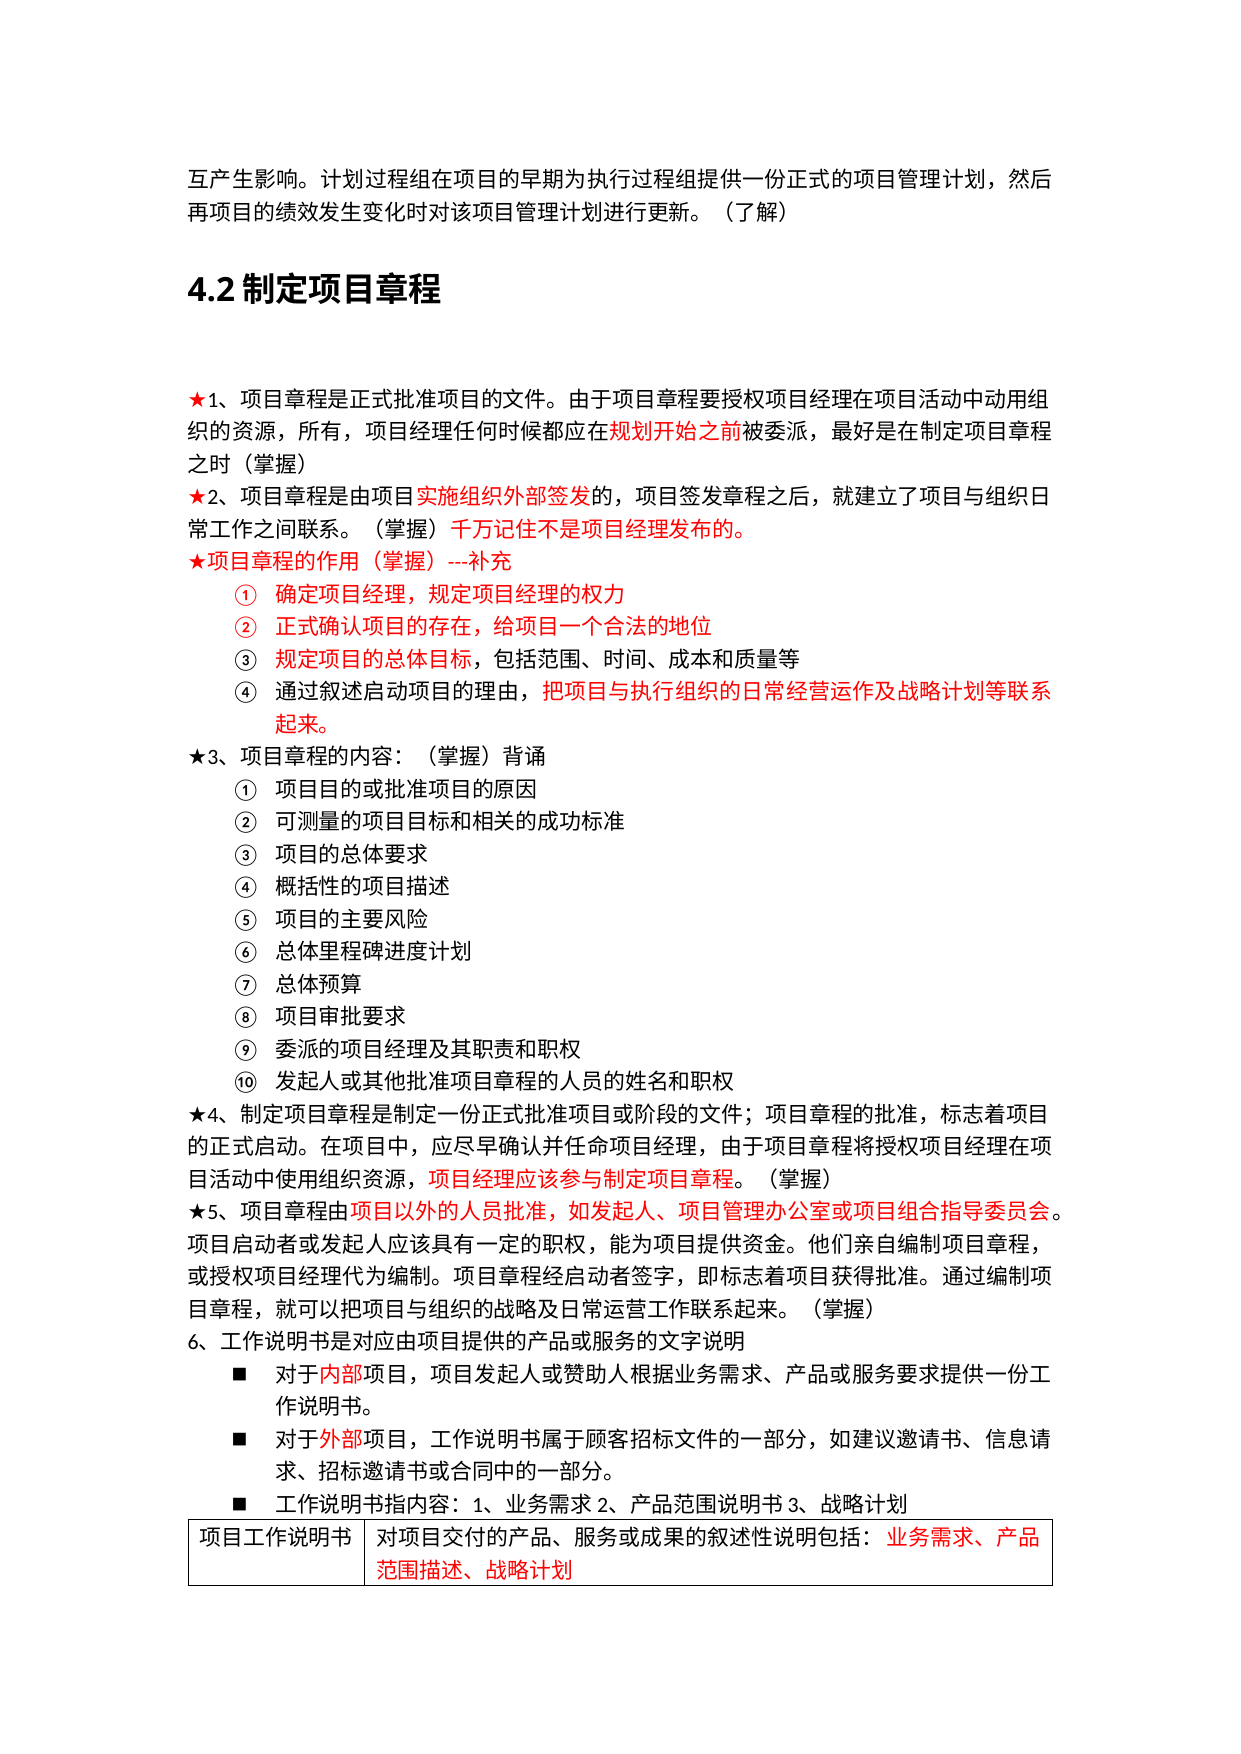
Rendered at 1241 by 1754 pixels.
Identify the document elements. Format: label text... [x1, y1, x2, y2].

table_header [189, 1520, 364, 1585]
list 概括性的项目描述 [231, 869, 1053, 901]
list 可测量的项目目标和相关的成功标准 [231, 804, 1053, 836]
text ★4、制定项目章程是制定一份正式批准项目或阶段的文件；项目章程的批准，标志着项目的正式启动。在项目中，应尽早确认并任命项目经理，由于项目章程将授权项目经理在项目活动中使用组织资源，项目经理应该参与制定项目章程。（掌握） [187, 1096, 1053, 1194]
list 正式确认项目的存在，给项目一个合法的地位 [231, 609, 1053, 641]
subtitle 4.2制定项目章程 [187, 254, 1053, 319]
list 总体预算 [231, 966, 1053, 999]
list 委派的项目经理及其职责和职权 [231, 1031, 1053, 1064]
list 总体里程碑进度计划 [231, 934, 1053, 966]
list 项目审批要求 [231, 999, 1053, 1031]
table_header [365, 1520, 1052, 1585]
list 项目目的或批准项目的原因 [231, 771, 1053, 804]
list 项目的主要风险 [231, 901, 1053, 934]
list 规定项目的总体目标，包括范围、时间、成本和质量等 [231, 641, 1053, 674]
list 通过叙述启动项目的理由，把项目与执行组织的日常经营运作及战略计划等联系起来。 [231, 674, 1053, 739]
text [187, 162, 1053, 227]
text ★项目章程的作用（掌握）---补充 [187, 544, 1053, 576]
text ★1、项目章程是正式批准项目的文件。由于项目章程要授权项目经理在项目活动中动用组织的资源，所有，项目经理任何时候都应在规划开始之前被委派，最好是在制定项目章程之时（掌握） [187, 381, 1053, 479]
list 工作说明书指内容：1、业务需求2、产品范围说明书3、战略计划 [231, 1486, 1053, 1519]
text ★5、项目章程由项目以外的人员批准，如发起人、项目管理办公室或项目组合指导委员会。项目启动者或发起人应该具有一定的职权，能为项目提供资金。他们亲自编制项目章程，或授权项目经理代为编制。项目章程经启动者签字，即标志着项目获得批准。通过编制项目章程，就可以把项目与组织的战略及日常运营工作联系起来。（掌握） [187, 1194, 1053, 1324]
text ★2、项目章程是由项目实施组织外部签发的，项目签发章程之后，就建立了项目与组织日常工作之间联系。（掌握）千万记住不是项目经理发布的。 [187, 479, 1053, 544]
list 发起人或其他批准项目章程的人员的姓名和职权 [231, 1064, 1053, 1096]
list 对于内部项目，项目发起人或赞助人根据业务需求、产品或服务要求提供一份工作说明书。 [231, 1356, 1053, 1421]
list 确定项目经理，规定项目经理的权力 [231, 576, 1053, 609]
list 项目的总体要求 [231, 836, 1053, 869]
text 6、工作说明书是对应由项目提供的产品或服务的文字说明 [187, 1324, 1053, 1356]
text ★3、项目章程的内容：（掌握）背诵 [187, 739, 1053, 771]
list 对于外部项目，工作说明书属于顾客招标文件的一部分，如建议邀请书、信息请求、招标邀请书或合同中的一部分。 [231, 1421, 1053, 1486]
